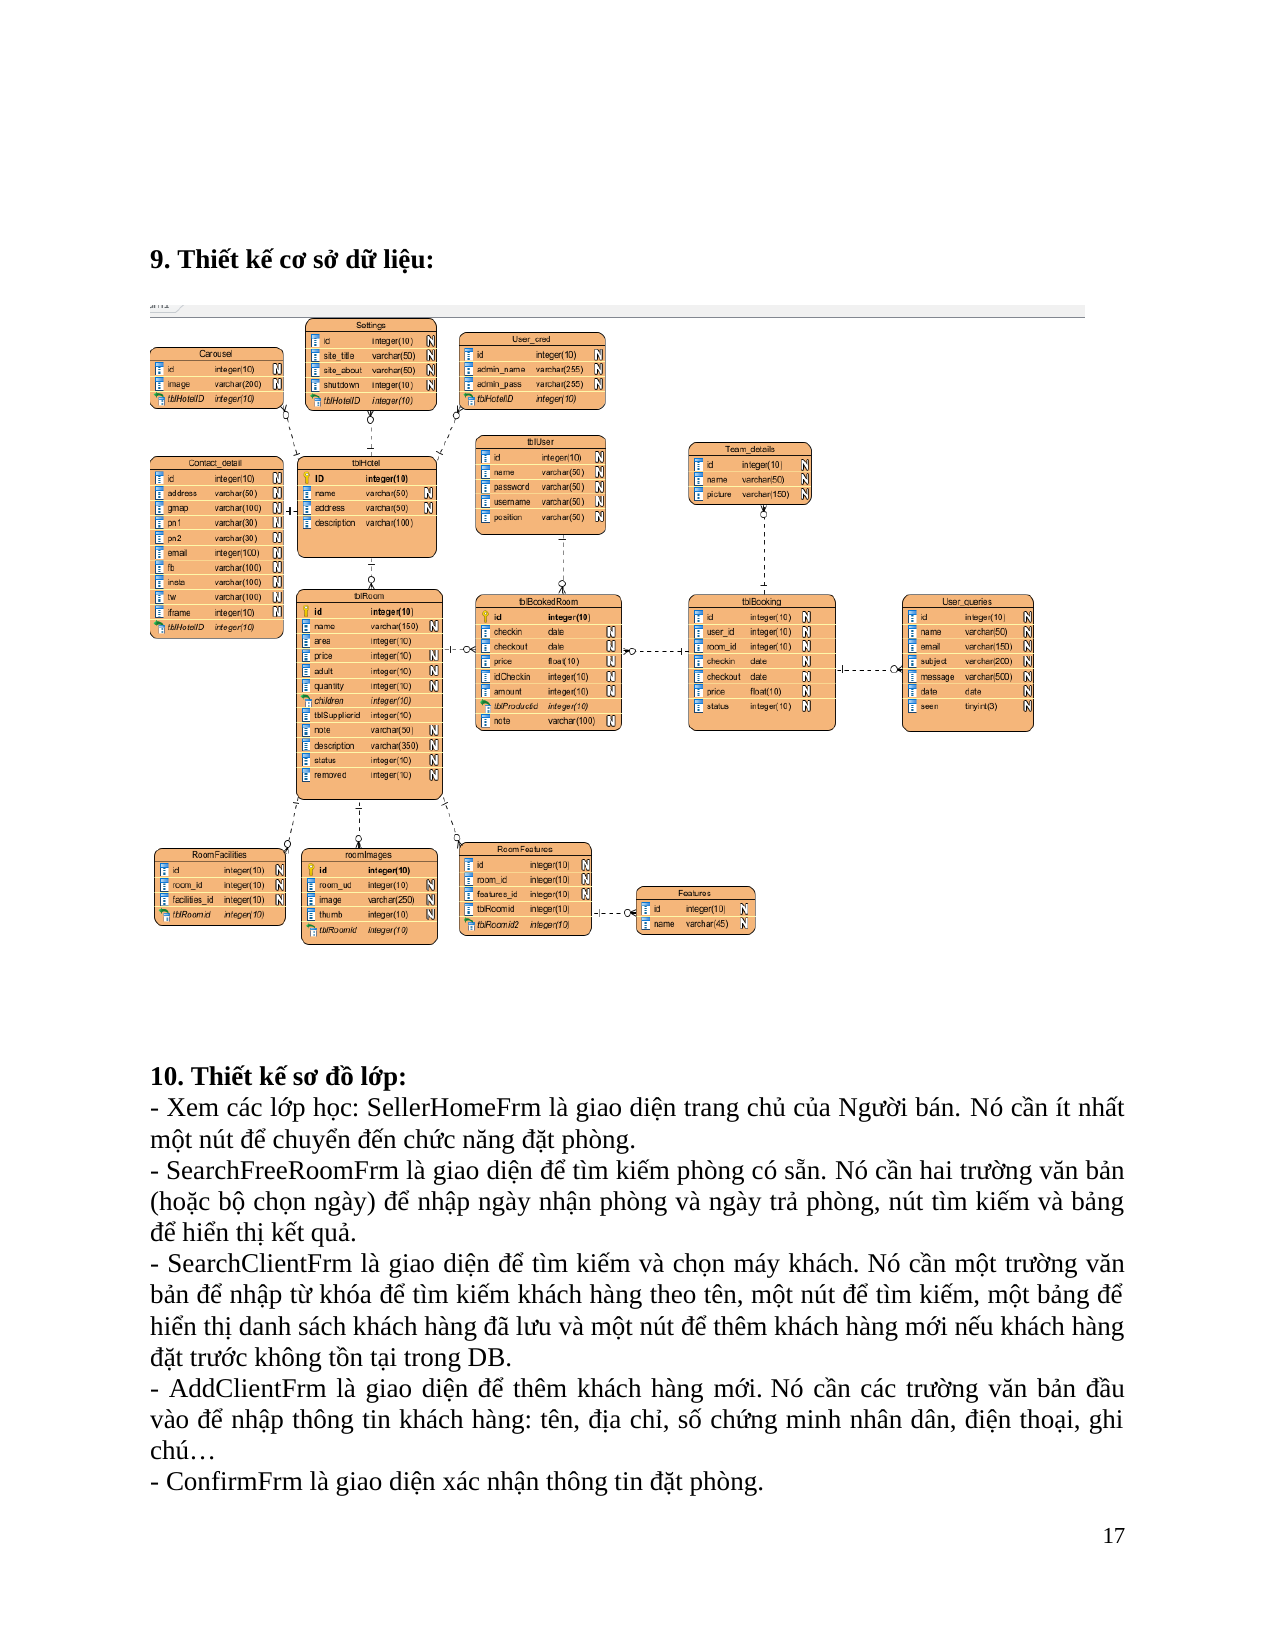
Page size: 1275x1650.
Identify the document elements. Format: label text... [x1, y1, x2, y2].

text - SearchClientFrm là giao diện để tìm kiếm và chọn máy khách. Nó cần một trường văn bản để nhập từ khóa để tìm kiếm khách hàng theo tên, một nút để tìm kiếm, một bảng để hiển thị danh sách khách hàng đã lưu và một nút để thêm khách hàng mới nếu khách hàng đặt trước không tồn tại trong DB. [150, 1247, 1125, 1372]
text - Xem các lớp học: SellerHomeFrm là giao diện trang chủ của Người bán. Nó cần ít nhất một nút để chuyển đến chức năng đặt phòng. [150, 1092, 1125, 1154]
text 10. Thiết kế sơ đồ lớp: [150, 1060, 1125, 1092]
picture [150, 305, 1085, 1030]
text - SearchFreeRoomFrm là giao diện để tìm kiếm phòng có sẵn. Nó cần hai trường văn bản (hoặc bộ chọn ngày) để nhập ngày nhận phòng và ngày trả phòng, nút tìm kiếm và bảng để hiển thị kết quả. [150, 1154, 1125, 1247]
text - AddClientFrm là giao diện để thêm khách hàng mới. Nó cần các trường văn bản đầu vào để nhập thông tin khách hàng: tên, địa chỉ, số chứng minh nhân dân, điện thoại, ghi chú… [150, 1372, 1125, 1465]
text 9. Thiết kế cơ sở dữ liệu: [150, 243, 1125, 274]
text - ConfirmFrm là giao diện xác nhận thông tin đặt phòng. [150, 1465, 1125, 1496]
